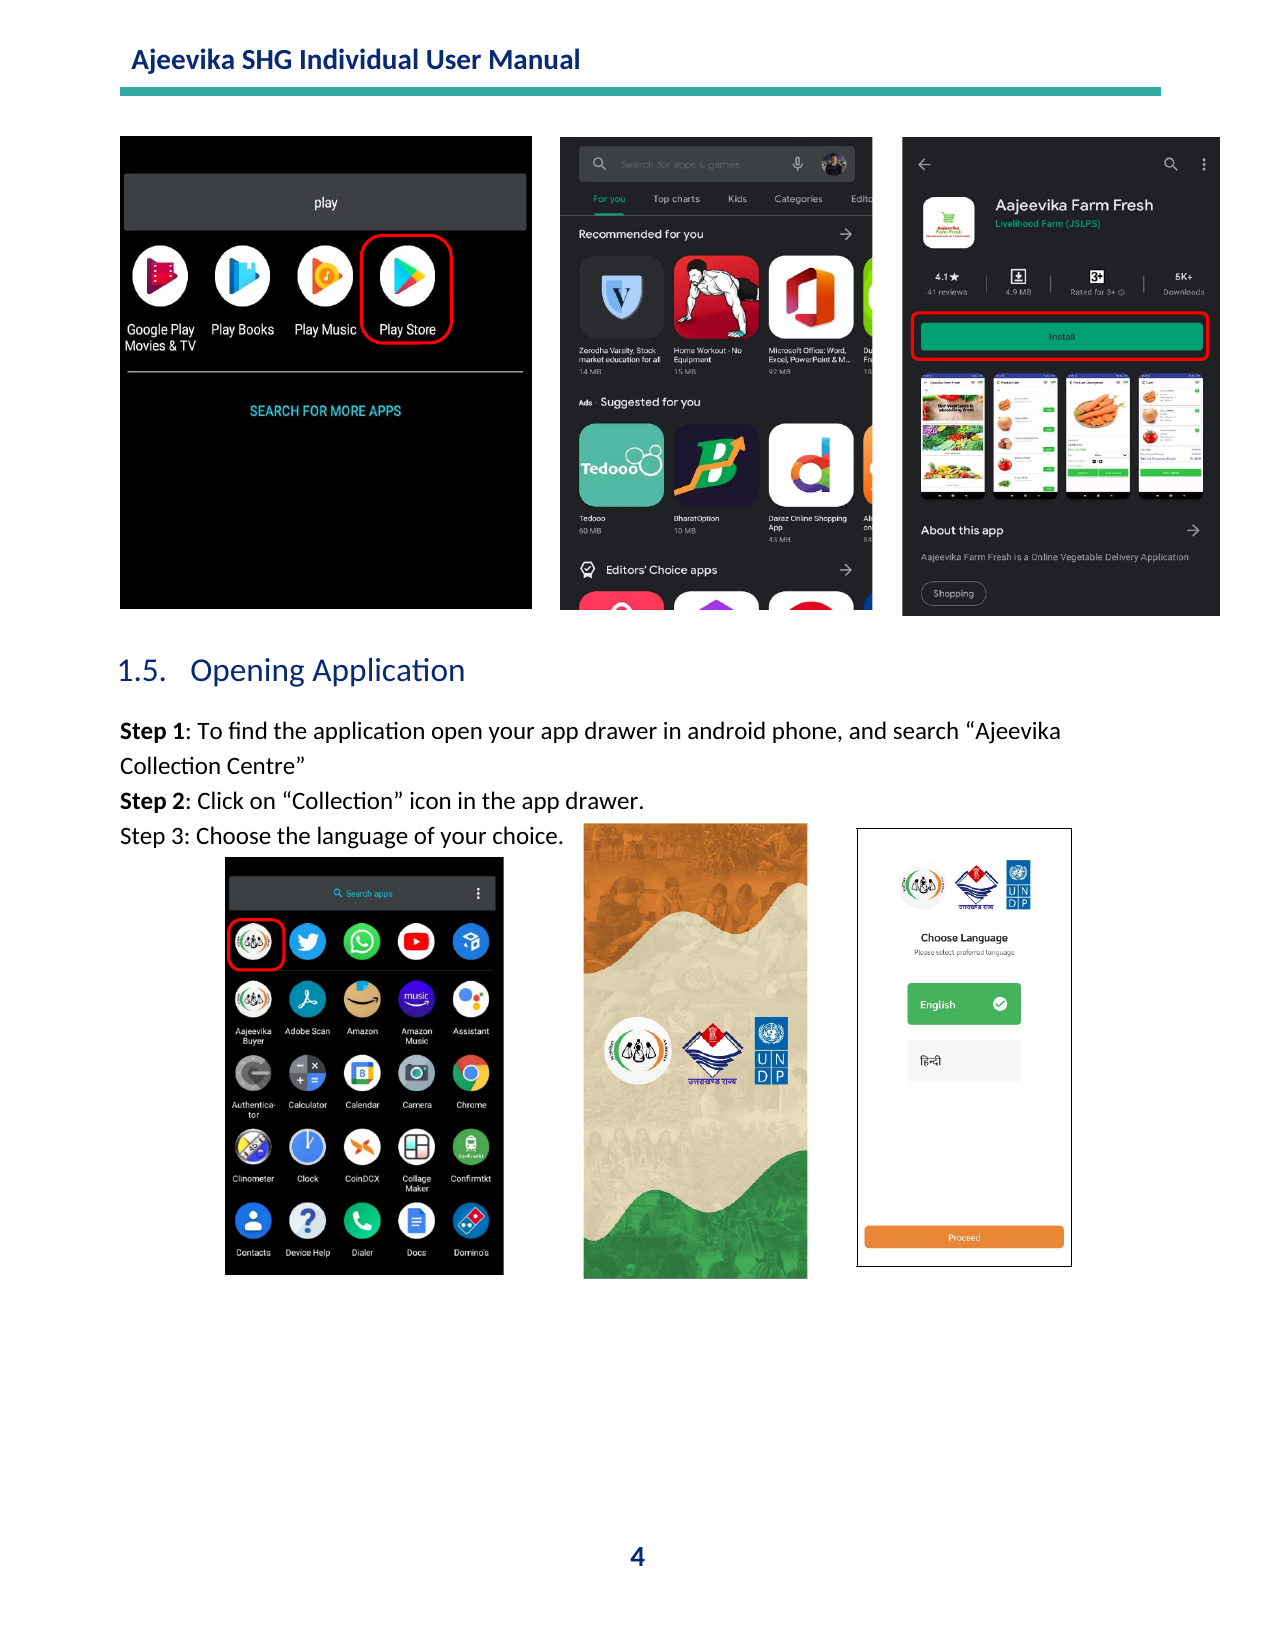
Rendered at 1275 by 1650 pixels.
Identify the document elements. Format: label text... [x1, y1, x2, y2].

text Step 2: Click on “Collection” icon in the app drawer. [120, 785, 1155, 816]
picture [560, 137, 873, 610]
text Step 1: To find the application open your app drawer in android phone, and search “Ajeevika Collection Centre” [120, 715, 1155, 781]
picture [583, 823, 808, 1279]
picture [902, 137, 1220, 616]
subtitle Opening Application [116, 649, 1155, 690]
picture [225, 857, 504, 1275]
text Step 3: Choose the language of your choice. [120, 820, 1155, 851]
picture [858, 829, 1071, 1266]
picture [120, 136, 532, 609]
